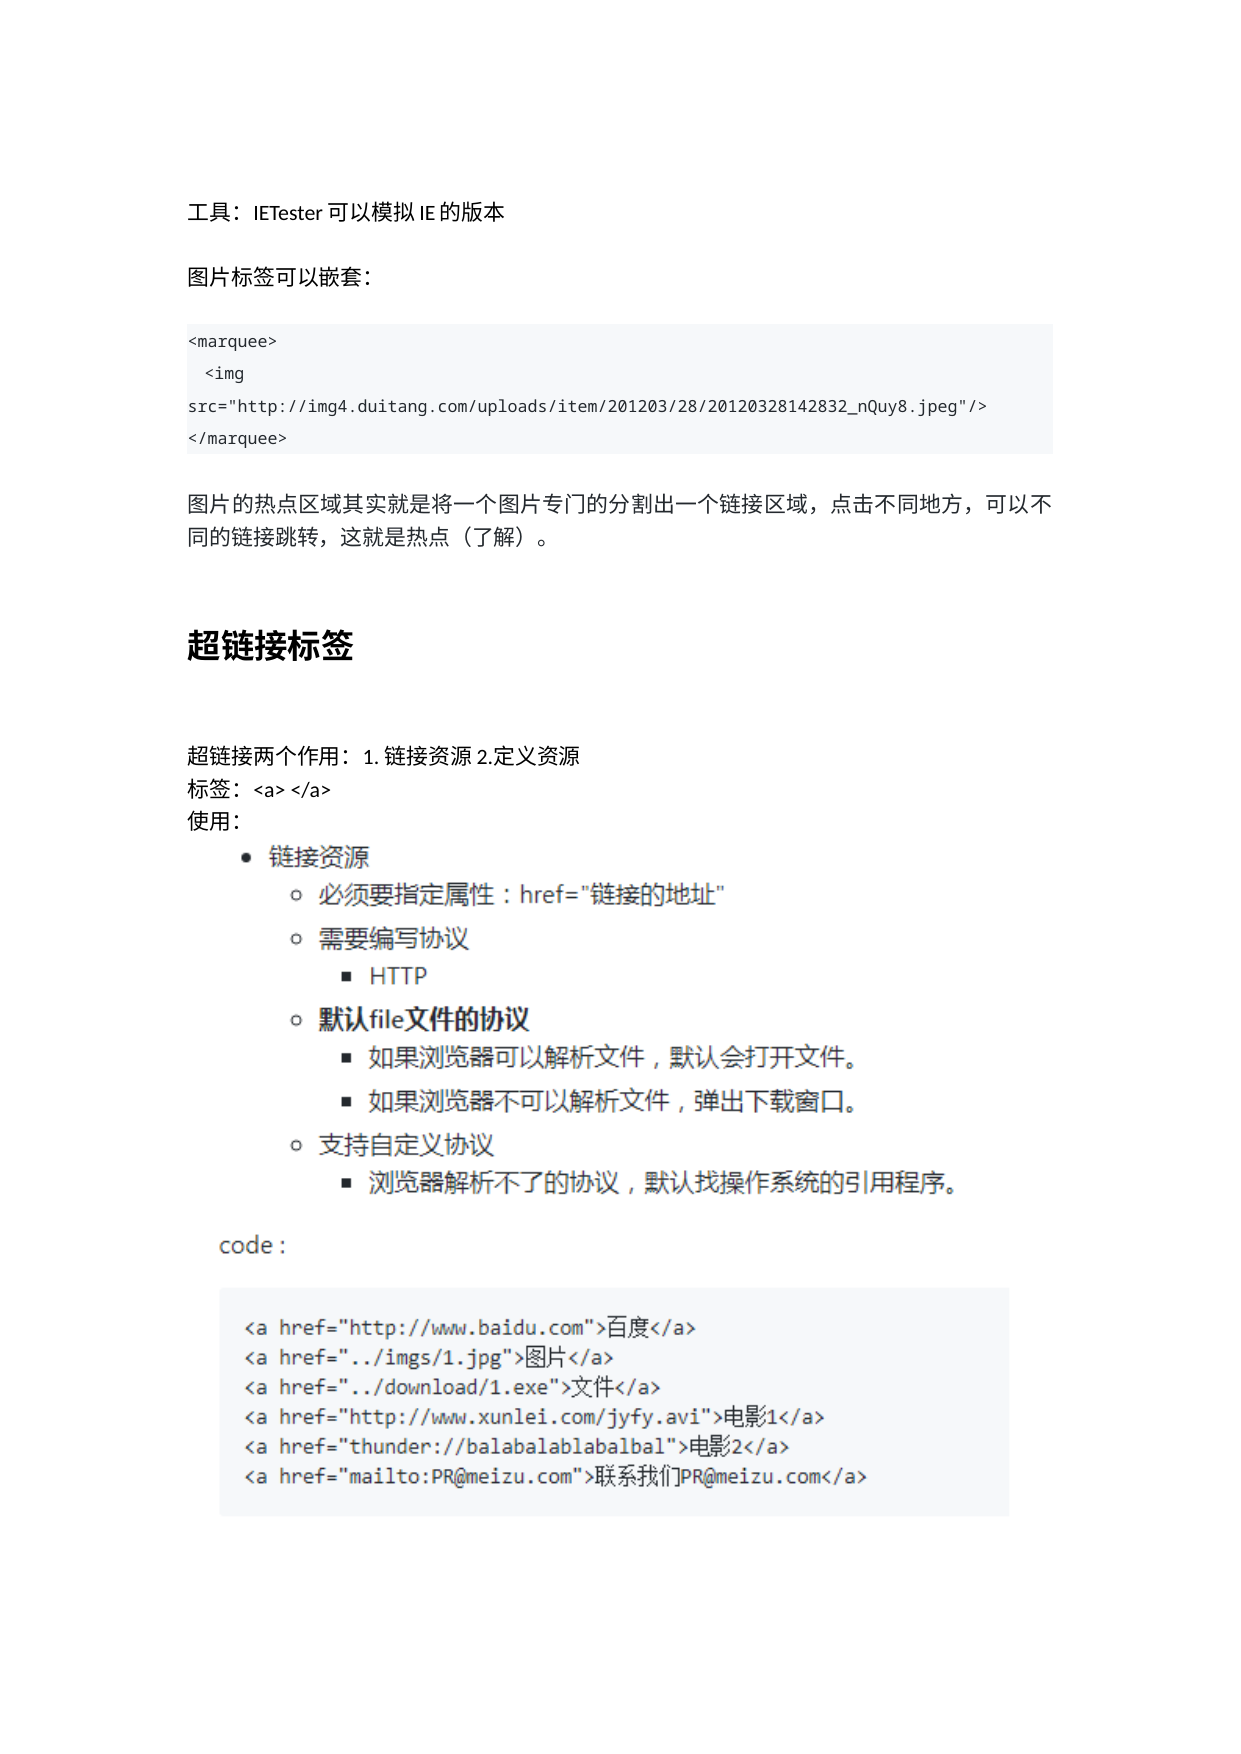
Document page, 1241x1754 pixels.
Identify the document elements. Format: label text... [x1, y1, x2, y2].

subtitle 超链接标签 [187, 612, 1053, 677]
text 工具：IETester可以模拟IE的版本 [187, 194, 1053, 227]
text 超链接两个作用：1. 链接资源 2.定义资源 [187, 739, 1053, 771]
text 图片的热点区域其实就是将一个图片专门的分割出一个链接区域，点击不同地方，可以不同的链接跳转，这就是热点（了解）。 [187, 487, 1053, 552]
text <img src="http://img4.duitang.com/uploads/item/201203/28/20120328142832_nQuy8.jpeg"/> [187, 357, 1053, 422]
text 图片标签可以嵌套： [187, 259, 1053, 292]
text <marquee> [187, 324, 1053, 357]
picture [187, 836, 1010, 1529]
text 使用： [187, 804, 1053, 836]
text 标签：<a> </a> [187, 771, 1053, 804]
text </marquee> [187, 422, 1053, 454]
